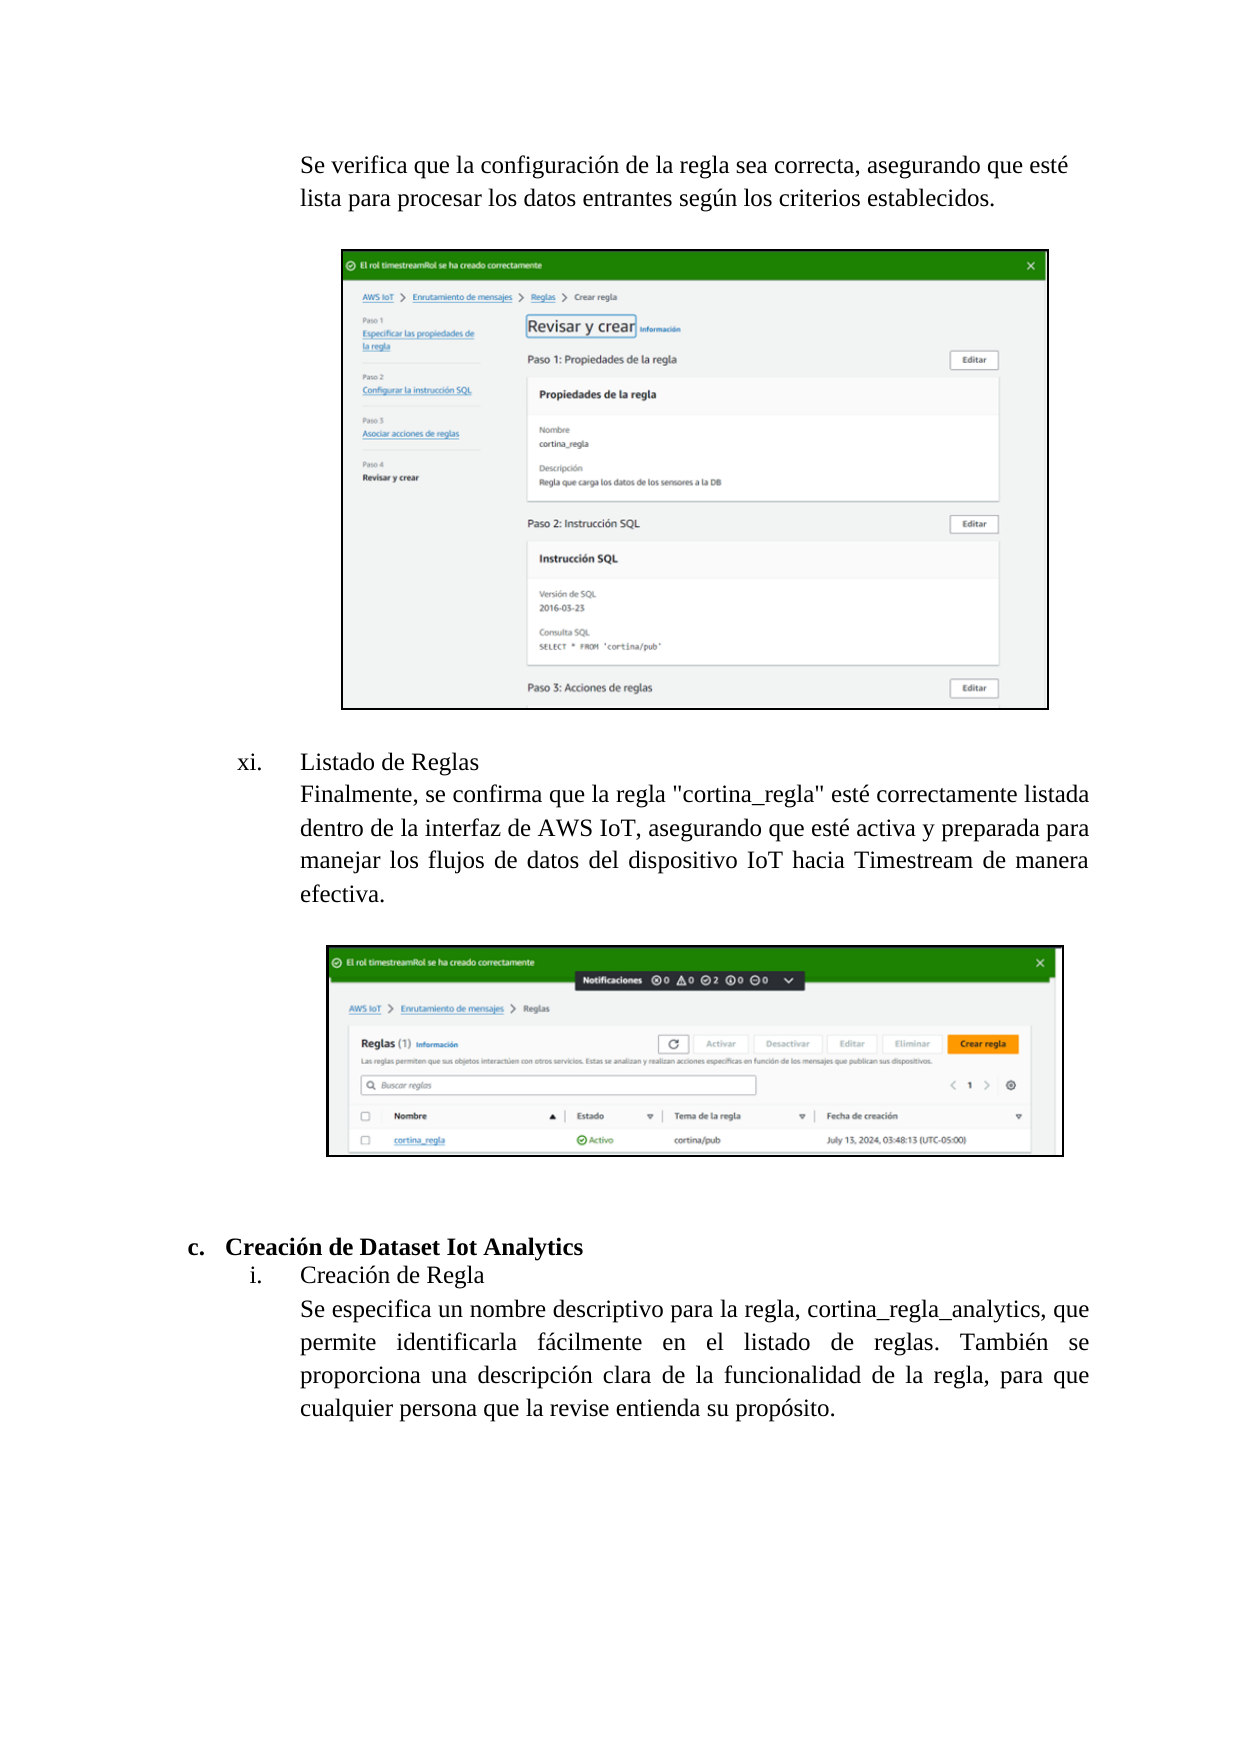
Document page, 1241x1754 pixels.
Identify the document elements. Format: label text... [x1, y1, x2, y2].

text Se verifica que la configuración de la regla sea correcta, asegurando que esté lista para procesar los datos entrantes según los criterios establecidos. [300, 150, 1090, 212]
text Finalmente, se confirma que la regla "cortina_regla" esté correctamente listada dentro de la interfaz de AWS IoT, asegurando que esté activa y preparada para manejar los flujos de datos del dispositivo IoT hacia Timestream de manera efectiva. [300, 779, 1090, 907]
picture [343, 251, 1047, 708]
picture [329, 947, 1062, 1155]
subtitle Creación de Dataset Iot Analytics [187, 1232, 1090, 1261]
text Se especifica un nombre descriptivo para la regla, cortina_regla_analytics, que permite identificarla fácilmente en el listado de reglas. También se proporciona una descripción clara de la funcionalidad de la regla, para que cualquier persona que la revise entienda su propósito. [300, 1294, 1090, 1421]
list Listado de Reglas [262, 747, 1090, 775]
list Creación de Regla [262, 1261, 1090, 1289]
